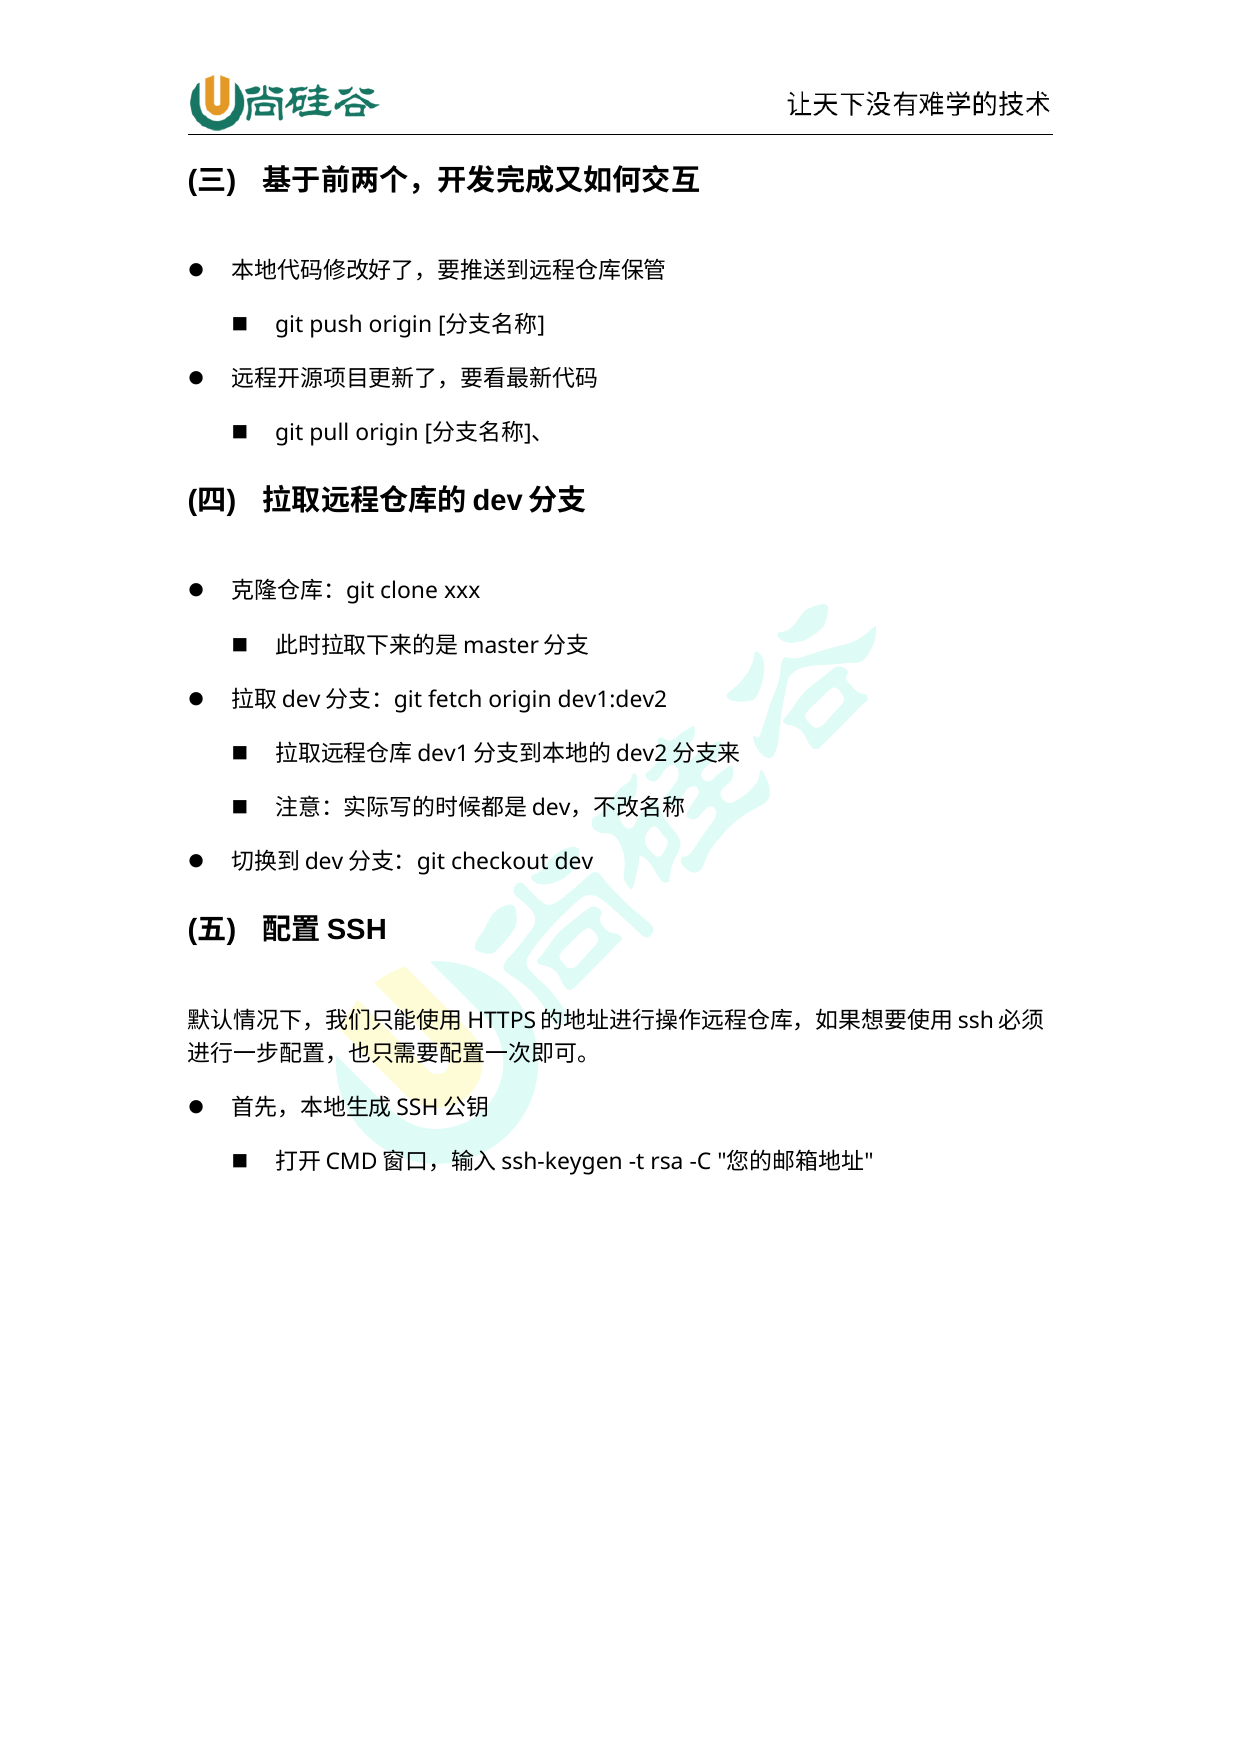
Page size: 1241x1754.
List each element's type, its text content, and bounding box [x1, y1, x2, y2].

subtitle 配置SSH [187, 906, 1053, 948]
text 默认情况下，我们只能使用HTTPS的地址进行操作远程仓库，如果想要使用ssh必须进行一步配置，也只需要配置一次即可。 [187, 1001, 1053, 1068]
list 注意：实际写的时候都是dev，不改名称 [231, 789, 1053, 822]
list 打开CMD窗口，输入ssh-keygen -t rsa -C "您的邮箱地址" [231, 1143, 1053, 1176]
list 切换到dev分支：git checkout dev [187, 843, 1053, 877]
list 本地代码修改好了，要推送到远程仓库保管 [187, 252, 1053, 285]
list 克隆仓库：git clone xxx [187, 572, 1053, 606]
list 拉取远程仓库dev1分支到本地的dev2分支来 [231, 735, 1053, 768]
picture [187, 73, 1053, 132]
list 远程开源项目更新了，要看最新代码 [187, 360, 1053, 393]
subtitle 拉取远程仓库的dev分支 [187, 477, 1053, 519]
subtitle 基于前两个，开发完成又如何交互 [187, 156, 1053, 198]
list 首先，本地生成SSH公钥 [187, 1089, 1053, 1122]
list 此时拉取下来的是master分支 [231, 627, 1053, 660]
list 拉取dev分支：git fetch origin dev1:dev2 [187, 681, 1053, 714]
list git pull origin [分支名称]、 [231, 414, 1053, 447]
list git push origin [分支名称] [231, 306, 1053, 339]
